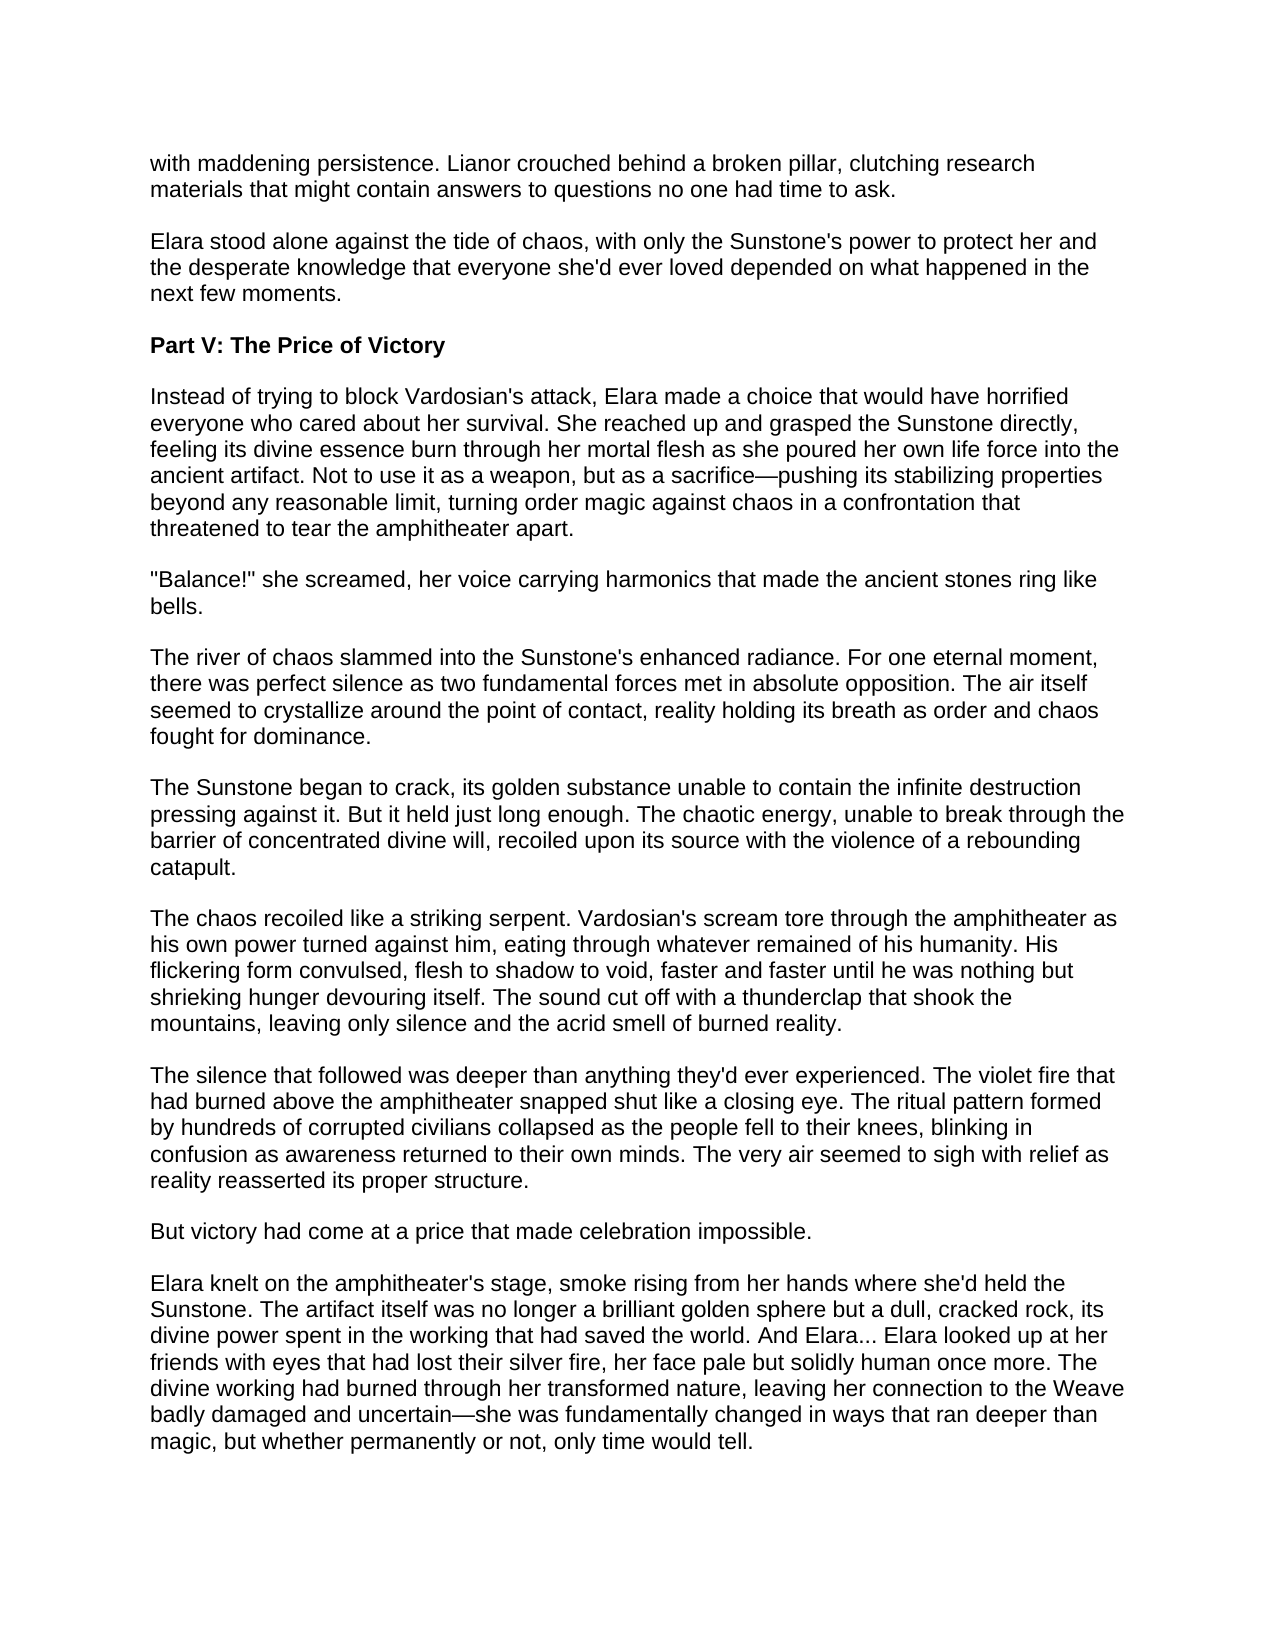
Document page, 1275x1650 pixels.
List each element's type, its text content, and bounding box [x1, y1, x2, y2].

text Part V: The Price of Victory [150, 332, 1125, 358]
text The Sunstone began to crack, its golden substance unable to contain the infinite destruction pressing against it. But it held just long enough. The chaotic energy, unable to break through the barrier of concentrated divine will, recoiled upon its source with the violence of a rebounding catapult. [150, 774, 1125, 880]
text The chaos recoiled like a striking serpent. Vardosian's scream tore through the amphitheater as his own power turned against him, eating through whatever remained of his humanity. His flickering form convulsed, flesh to shadow to void, faster and faster until he was nothing but shrieking hunger devouring itself. The sound cut off with a thunderclap that shook the mountains, leaving only silence and the acrid smell of burned reality. [150, 905, 1125, 1037]
text The silence that followed was deeper than anything they'd ever experienced. The violet fire that had burned above the amphitheater snapped shut like a closing eye. The ritual pattern formed by hundreds of corrupted civilians collapsed as the people fell to their knees, blinking in confusion as awareness returned to their own minds. The very air seemed to sigh with relief as reality reasserted its proper structure. [150, 1062, 1125, 1193]
text Instead of trying to block Vardosian's attack, Elara made a choice that would have horrified everyone who cared about her survival. She reached up and grasped the Sunstone directly, feeling its divine essence burn through her mortal flesh as she poured her own life force into the ancient artifact. Not to use it as a weapon, but as a sacrifice—pushing its stabilizing properties beyond any reasonable limit, turning order magic against chaos in a confrontation that threatened to tear the amphitheater apart. [150, 383, 1125, 541]
text Elara stood alone against the tide of chaos, with only the Sunstone's power to protect her and the desperate knowledge that everyone she'd ever loved depended on what happened in the next few moments. [150, 228, 1125, 307]
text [150, 150, 1125, 203]
text Elara knelt on the amphitheater's stage, smoke rising from her hands where she'd held the Sunstone. The artifact itself was no longer a brilliant golden sphere but a dull, cracked rock, its divine power spent in the working that had saved the world. And Elara... Elara looked up at her friends with eyes that had lost their silver fire, her face pale but solidly human once more. The divine working had burned through her transformed nature, leaving her connection to the Weave badly damaged and uncertain—she was fundamentally changed in ways that ran deeper than magic, but whether permanently or not, only time would tell. [150, 1270, 1125, 1454]
text But victory had come at a price that made celebration impossible. [150, 1218, 1125, 1245]
text "Balance!" she screamed, her voice carrying harmonics that made the ancient stones ring like bells. [150, 566, 1125, 619]
text The river of chaos slammed into the Sunstone's enhanced radiance. For one eternal moment, there was perfect silence as two fundamental forces met in absolute opposition. The air itself seemed to crystallize around the point of contact, reality holding its breath as order and chaos fought for dominance. [150, 644, 1125, 749]
